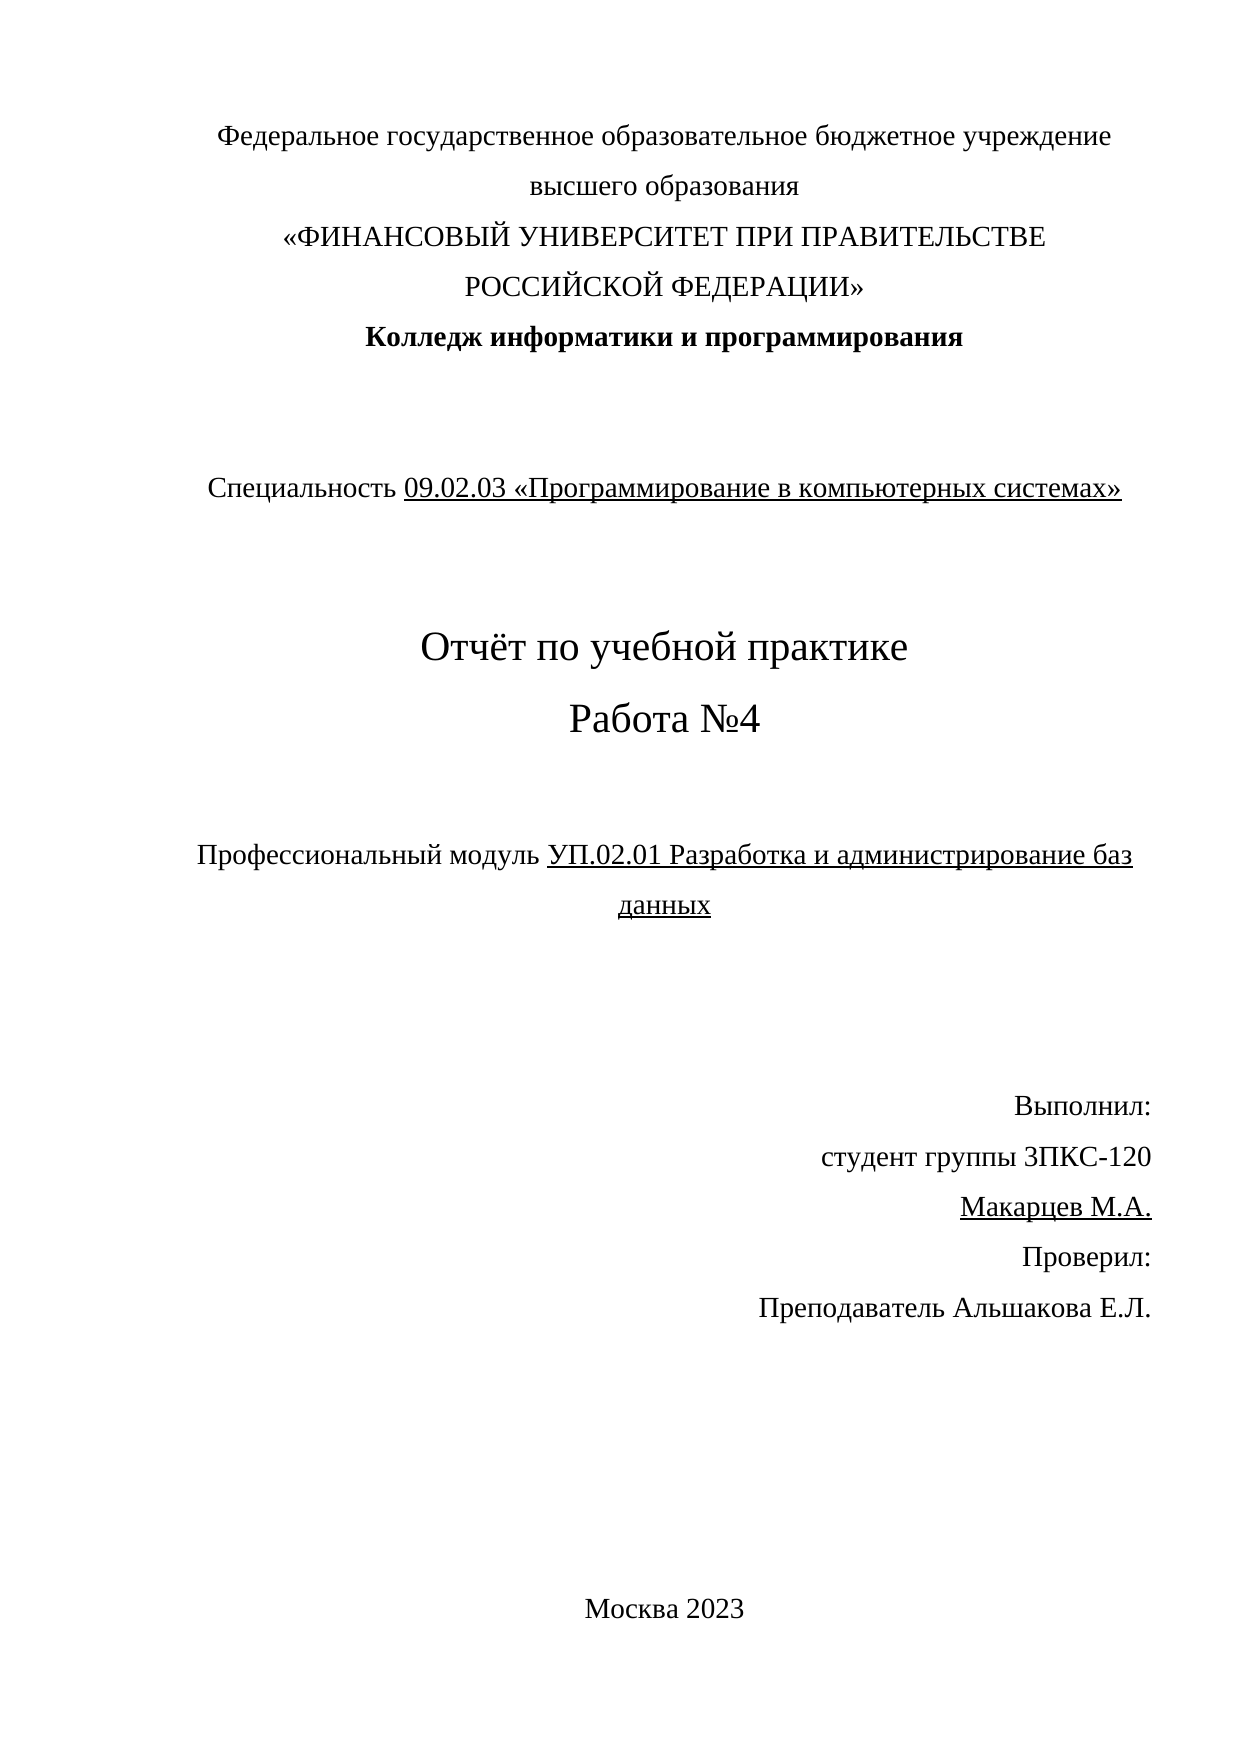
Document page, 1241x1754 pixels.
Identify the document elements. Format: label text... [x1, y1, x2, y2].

text Профессиональный модуль УП.02.01 Разработка и администрирование баз данных [177, 837, 1152, 921]
text Федеральное государственное образовательное бюджетное учреждение высшего образования [177, 118, 1152, 202]
text «ФИНАНСОВЫЙ УНИВЕРСИТЕТ ПРИ ПРАВИТЕЛЬСТВЕ [177, 219, 1152, 252]
text РОССИЙСКОЙ ФЕДЕРАЦИИ» [177, 269, 1152, 303]
text Выполнил: [177, 1088, 1152, 1122]
text Отчёт по учебной практике [177, 621, 1152, 669]
text Преподаватель Альшакова Е.Л. [177, 1290, 1152, 1323]
text Специальность 09.02.03 «Программирование в компьютерных системах» [177, 470, 1152, 504]
text Проверил: [177, 1239, 1152, 1273]
text Москва 2023 [177, 1592, 1152, 1625]
text студент группы 3ПКС-120 [177, 1139, 1152, 1172]
text Работа №4 [177, 693, 1152, 741]
text Колледж информатики и программирования [177, 319, 1152, 353]
text Макарцев М.А. [177, 1189, 1152, 1223]
